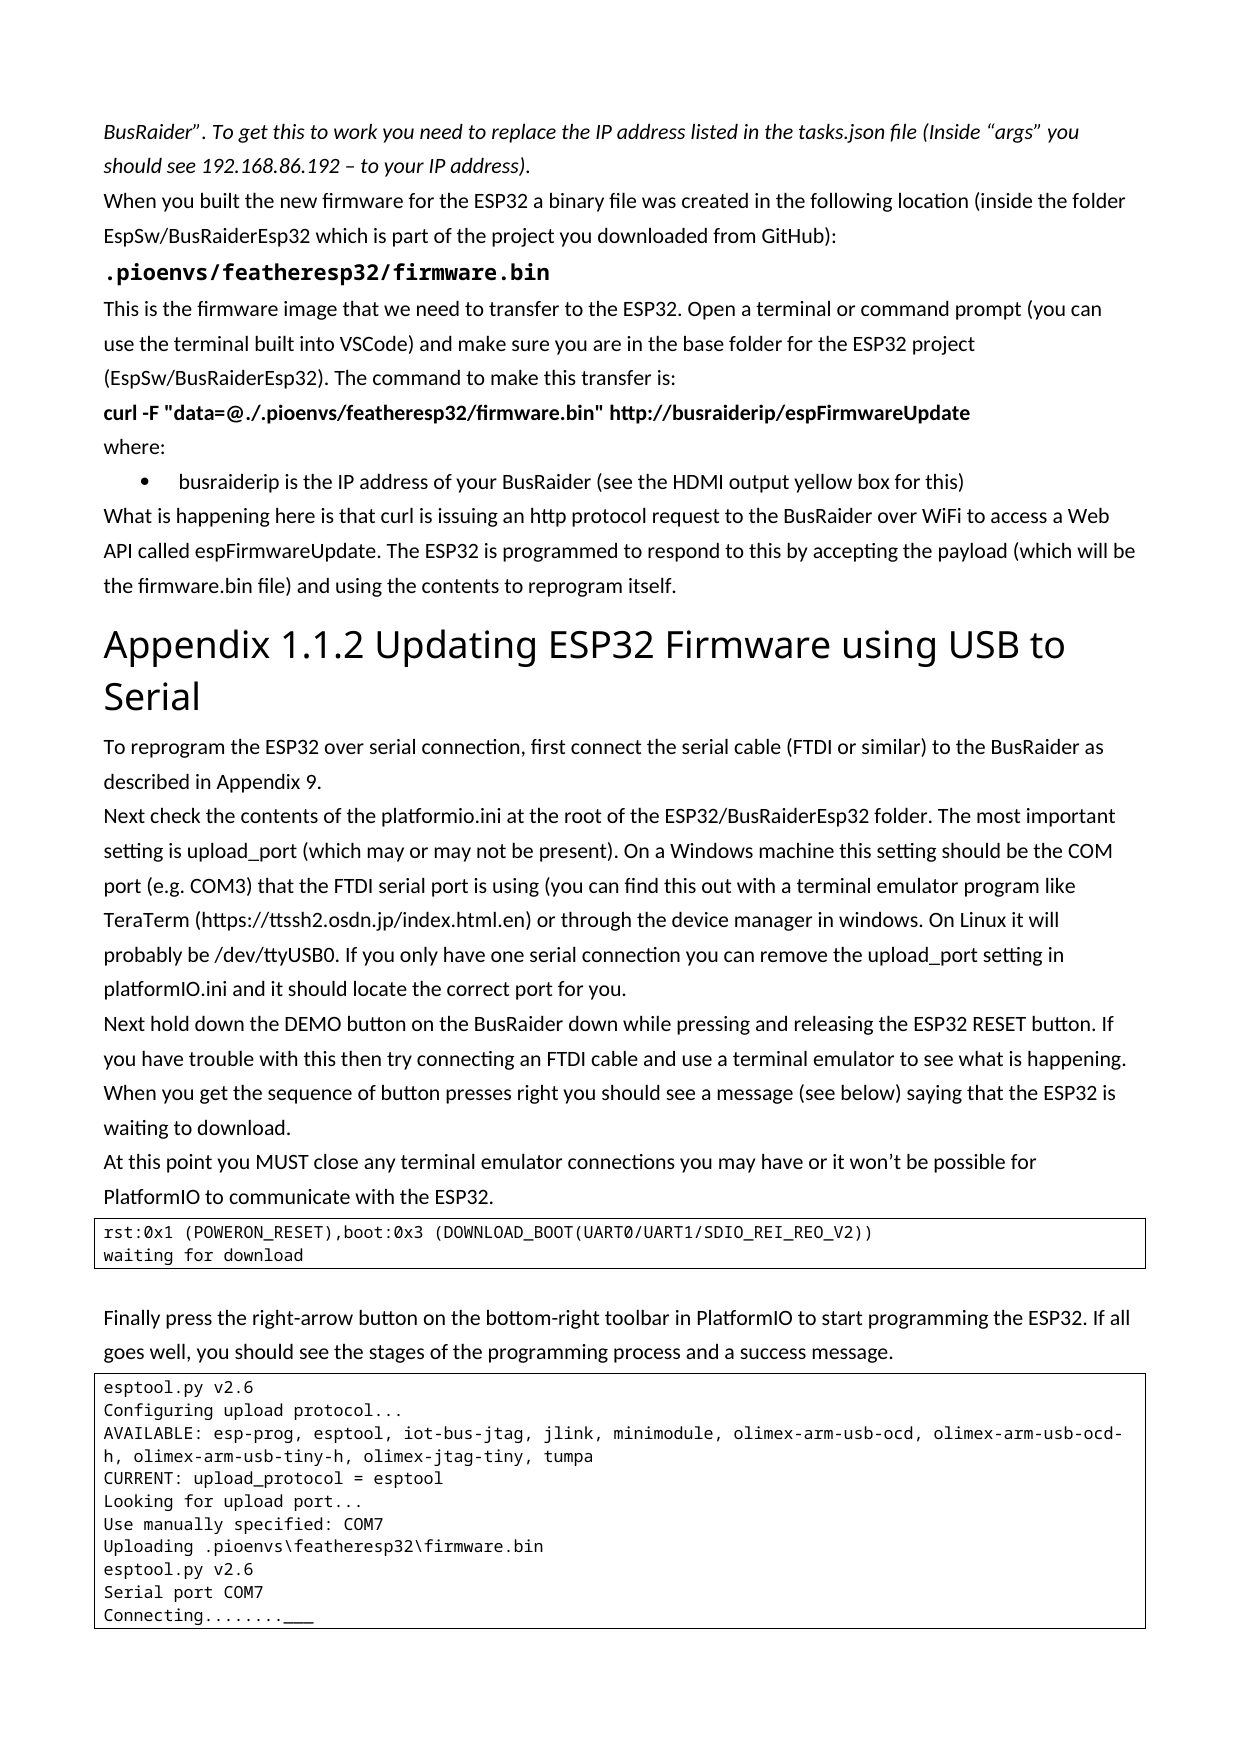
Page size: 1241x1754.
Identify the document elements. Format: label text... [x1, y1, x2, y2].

text Configuring upload protocol... [103, 1399, 1137, 1422]
text Looking for upload port... [103, 1490, 1137, 1512]
text Uploading .pioenvs\featheresp32\firmware.bin [103, 1535, 1137, 1558]
text At this point you MUST close any terminal emulator connections you may have or it won’t be possible for PlatformIO to communicate with the ESP32. [103, 1148, 1137, 1210]
text esptool.py v2.6 [103, 1558, 1137, 1581]
text AVAILABLE: esp-prog, esptool, iot-bus-jtag, jlink, minimodule, olimex-arm-usb-ocd, olimex-arm-usb-ocd-h, olimex-arm-usb-tiny-h, olimex-jtag-tiny, tumpa [103, 1422, 1137, 1467]
text Next check the contents of the platformio.ini at the root of the ESP32/BusRaiderEsp32 folder. The most important setting is upload_port (which may or may not be present). On a Windows machine this setting should be the COM port (e.g. COM3) that the FTDI serial port is using (you can find this out with a terminal emulator program like TeraTerm (https://ttssh2.osdn.jp/index.html.en) or through the device manager in windows. On Linux it will probably be /dev/ttyUSB0. If you only have one serial connection you can remove the upload_port setting in platformIO.ini and it should locate the correct port for you. [103, 803, 1137, 1002]
text When you built the new firmware for the ESP32 a binary file was created in the following location (inside the folder EspSw/BusRaiderEsp32 which is part of the project you downloaded from GitHub): [103, 187, 1137, 248]
text esptool.py v2.6 [95, 1374, 1145, 1399]
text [103, 118, 1137, 179]
text Connecting........___ [95, 1600, 1145, 1628]
text .pioenvs/featheresp32/firmware.bin [103, 256, 1137, 286]
text rst:0x1 (POWERON_RESET),boot:0x3 (DOWNLOAD_BOOT(UART0/UART1/SDIO_REI_REO_V2)) [95, 1219, 1145, 1240]
text What is happening here is that curl is issuing an http protocol request to the BusRaider over WiFi to access a Web API called espFirmwareUpdate. The ESP32 is programmed to respond to this by accepting the payload (which will be the firmware.bin file) and using the contents to reprogram itself. [103, 503, 1137, 598]
text Serial port COM7 [103, 1581, 1137, 1600]
text Finally press the right-arrow button on the bottom-right toolbar in PlatformIO to start programming the ESP32. If all goes well, you should see the stages of the programming process and a success message. [103, 1304, 1137, 1365]
subtitle Appendix 1.1.2 Updating ESP32 Firmware using USB to Serial [103, 619, 1137, 721]
text waiting for download [95, 1240, 1145, 1268]
text where: [103, 433, 1137, 460]
text Use manually specified: COM7 [103, 1512, 1137, 1535]
text This is the firmware image that we need to transfer to the ESP32. Open a terminal or command prompt (you can use the terminal built into VSCode) and make sure you are in the base folder for the ESP32 project (EspSw/BusRaiderEsp32). The command to make this transfer is: [103, 295, 1137, 391]
text curl -F "data=@./.pioenvs/featheresp32/firmware.bin" http://busraiderip/espFirmwareUpdate [103, 399, 1137, 426]
list busraiderip is the IP address of your BusRaider (see the HDMI output yellow box for this) [141, 468, 1137, 495]
text Next hold down the DEMO button on the BusRaider down while pressing and releasing the ESP32 RESET button. If you have trouble with this then try connecting an FTDI cable and use a terminal emulator to see what is happening. When you get the sequence of button presses right you should see a message (see below) saying that the ESP32 is waiting to download. [103, 1010, 1137, 1141]
text CURRENT: upload_protocol = esptool [103, 1467, 1137, 1490]
text To reprogram the ESP32 over serial connection, first connect the serial cable (FTDI or similar) to the BusRaider as described in Appendix 9. [103, 733, 1137, 795]
